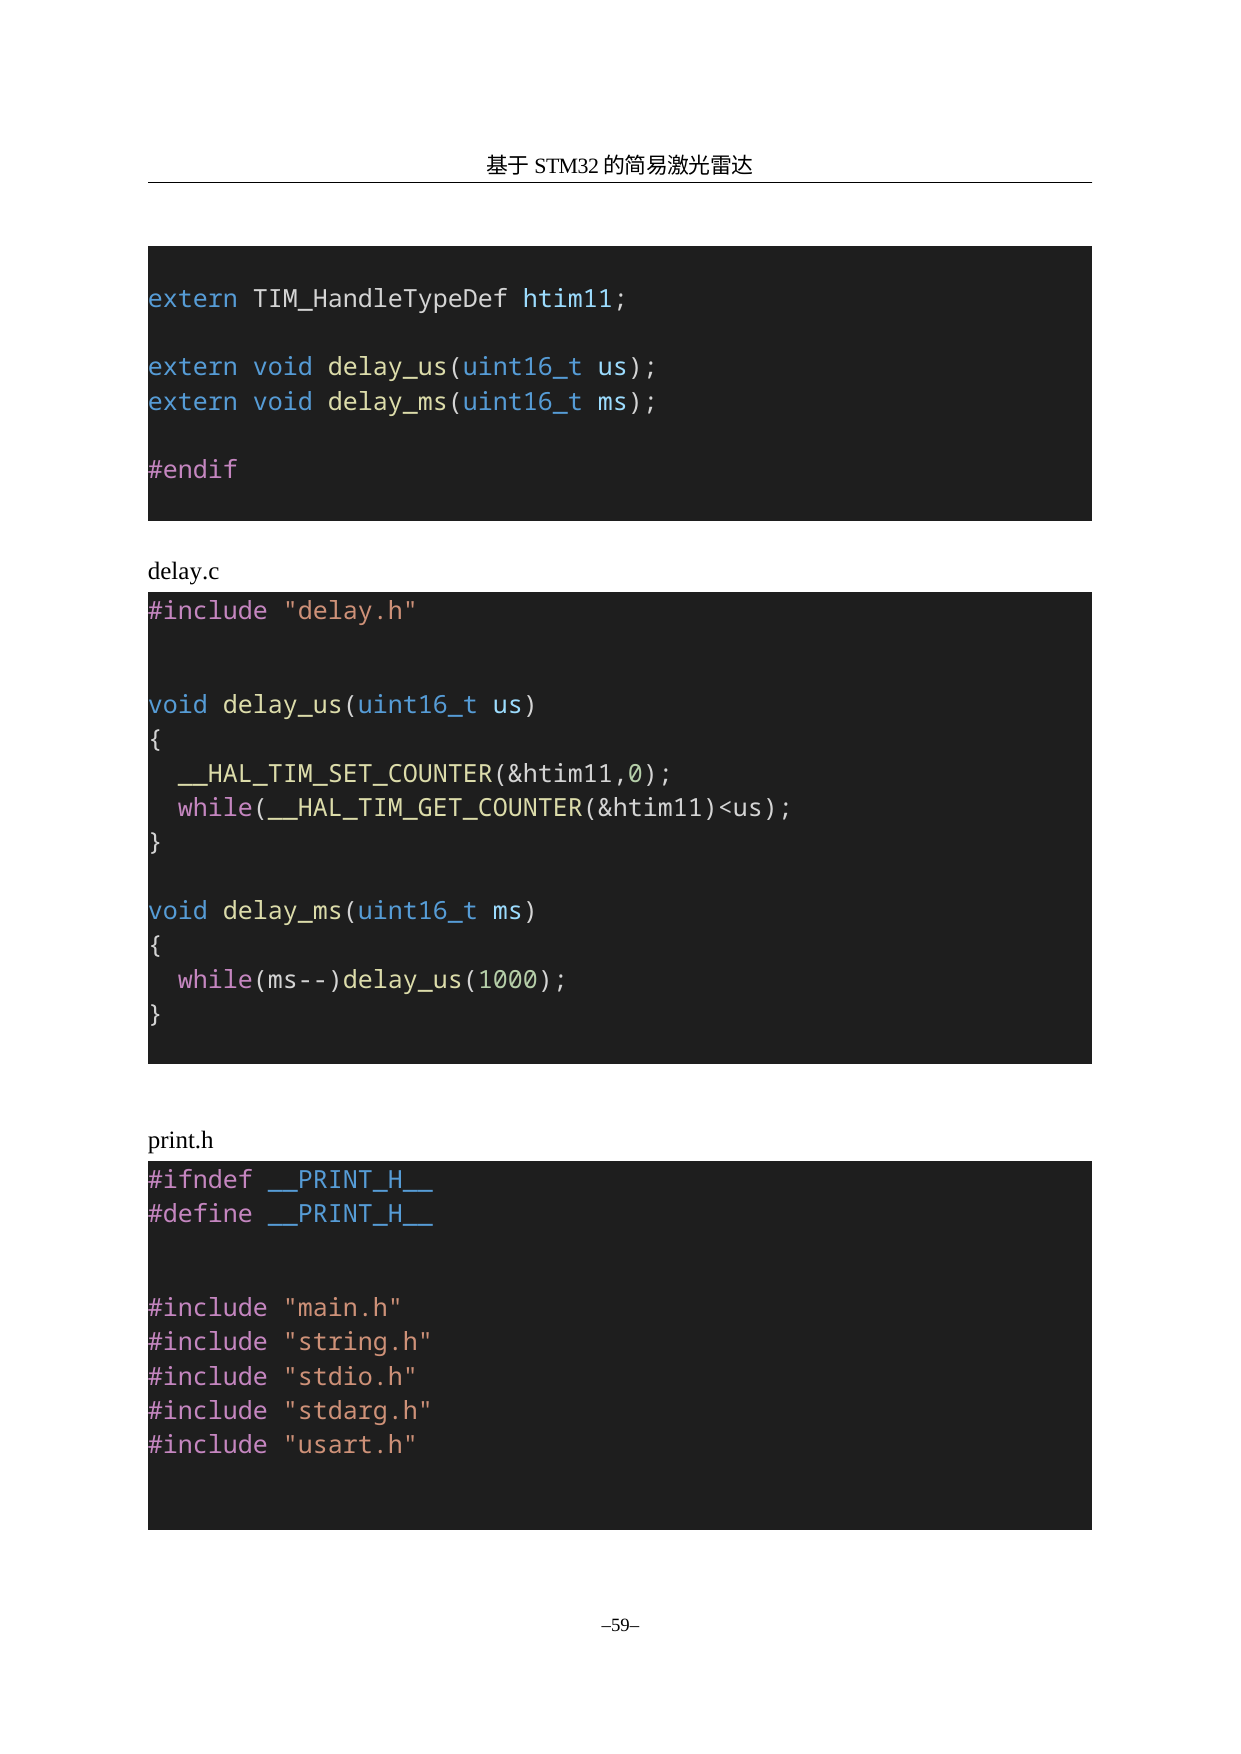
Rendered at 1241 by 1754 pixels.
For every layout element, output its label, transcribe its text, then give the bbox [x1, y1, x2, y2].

text #include "stdio.h" [148, 1358, 1092, 1392]
text extern void delay_ms(uint16_t ms); [148, 383, 1092, 417]
text delay.c [148, 556, 1092, 585]
text while(__HAL_TIM_GET_COUNTER(&htim11)<us); [148, 789, 1092, 824]
text void delay_us(uint16_t us) [148, 686, 1092, 721]
text void delay_ms(uint16_t ms) [148, 892, 1092, 927]
text { [148, 721, 1092, 755]
text #include "delay.h" [148, 592, 1092, 627]
text #include "usart.h" [148, 1427, 1092, 1461]
text extern void delay_us(uint16_t us); [148, 349, 1092, 383]
text while(ms--)delay_us(1000); [148, 961, 1092, 996]
text #include "stdarg.h" [148, 1392, 1092, 1427]
text __HAL_TIM_SET_COUNTER(&htim11,0); [148, 755, 1092, 789]
text } [148, 824, 1092, 858]
text #include "main.h" [148, 1289, 1092, 1324]
text #ifndef __PRINT_H__ [148, 1161, 1092, 1196]
text #define __PRINT_H__ [148, 1196, 1092, 1230]
text #endif [148, 452, 1092, 486]
text #include "string.h" [148, 1324, 1092, 1358]
text extern TIM_HandleTypeDef htim11; [148, 280, 1092, 314]
text } [148, 996, 1092, 1030]
text { [148, 927, 1092, 961]
text print.h [148, 1125, 1092, 1154]
